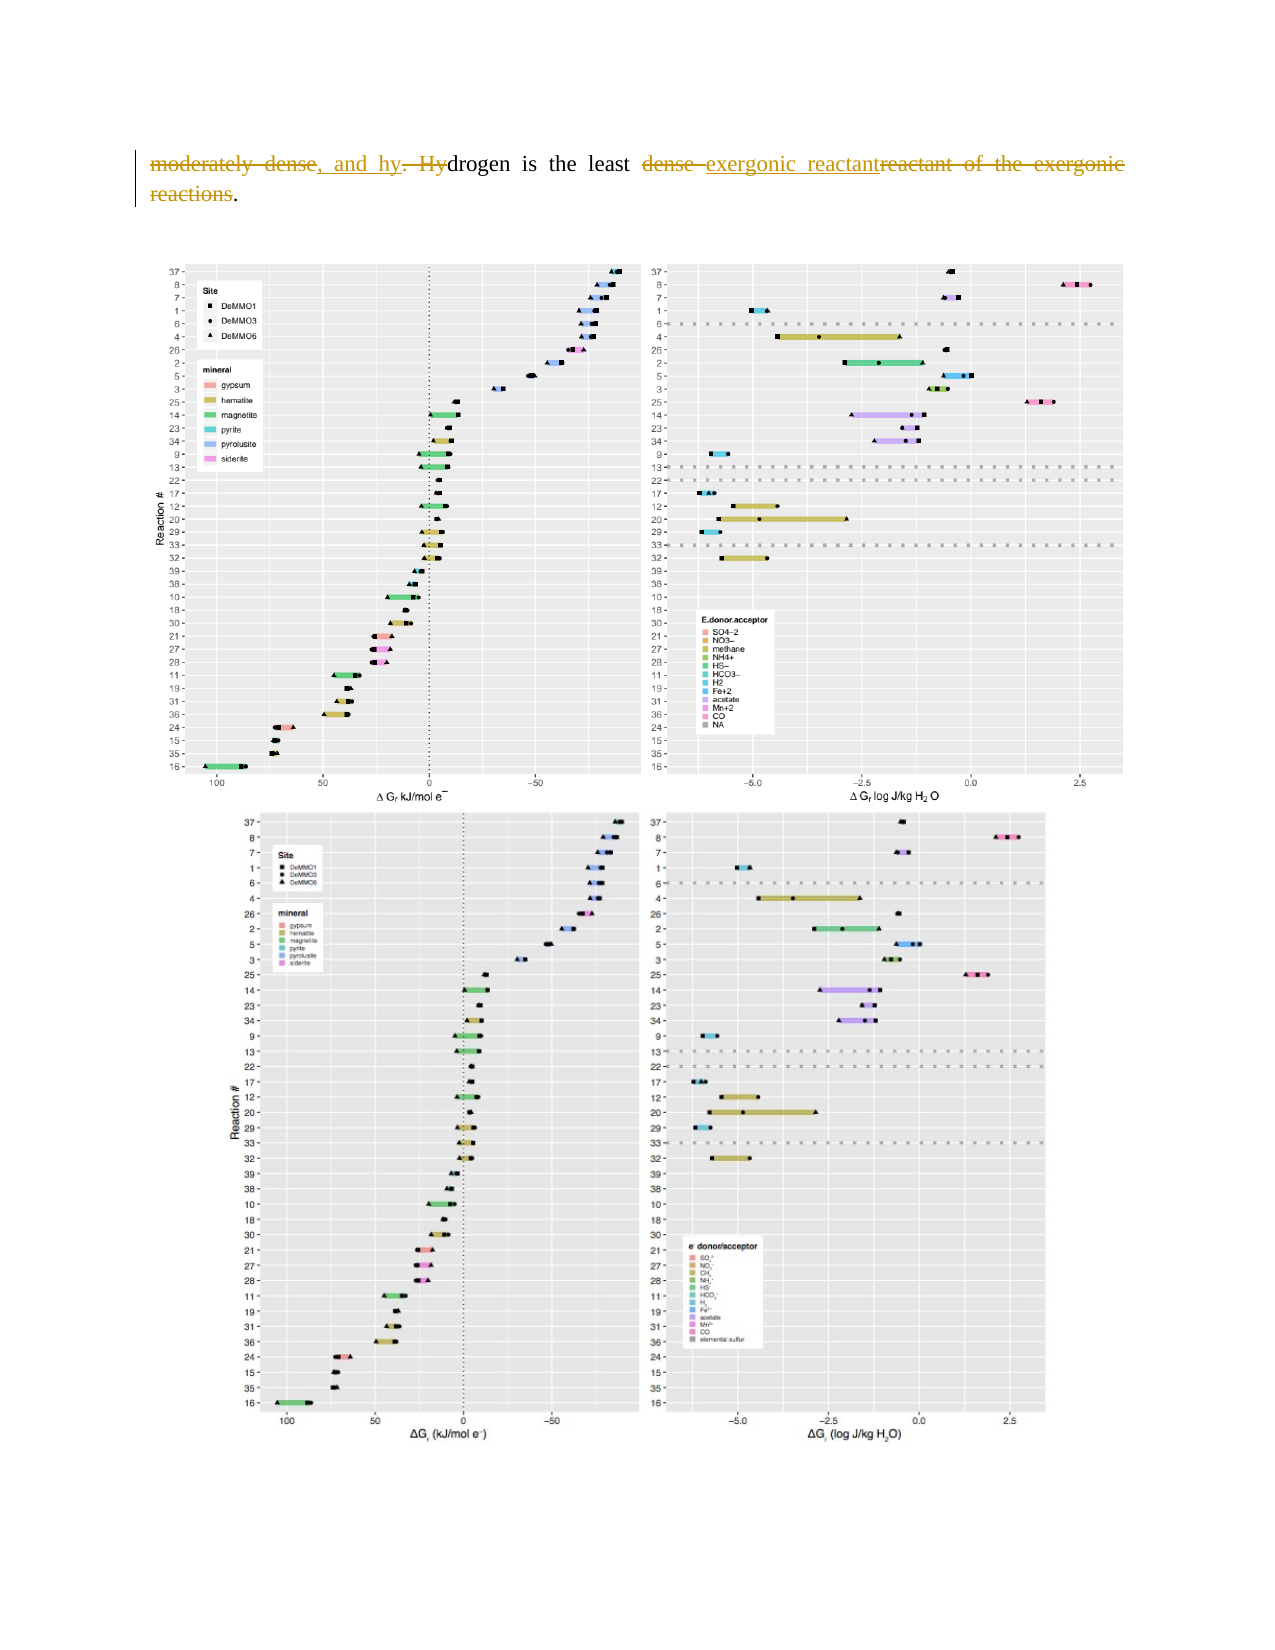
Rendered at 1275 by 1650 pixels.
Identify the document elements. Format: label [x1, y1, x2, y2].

text [150, 150, 1125, 207]
picture [225, 807, 1050, 1446]
